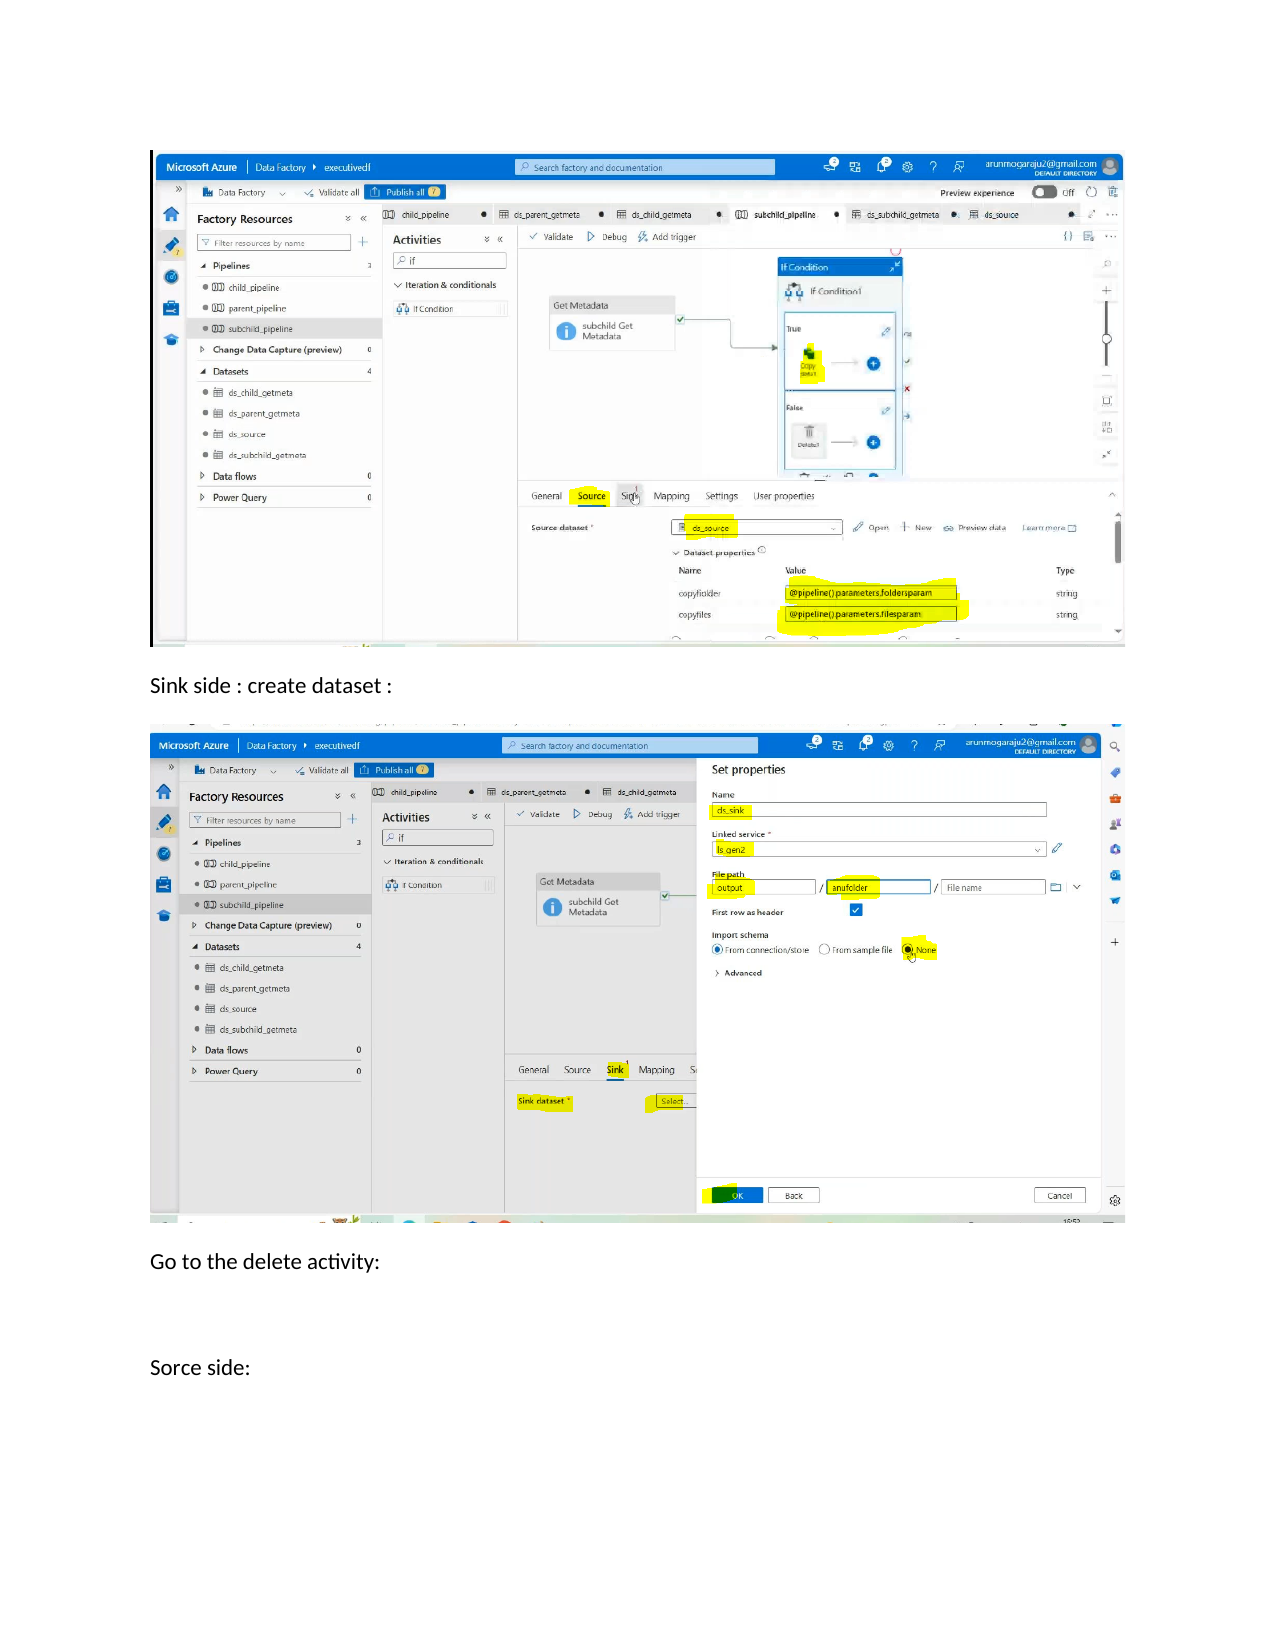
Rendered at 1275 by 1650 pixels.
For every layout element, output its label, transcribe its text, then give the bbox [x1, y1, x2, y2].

text Go to the delete activity: [150, 1247, 1125, 1275]
text Sorce side: [150, 1353, 1125, 1381]
picture [150, 150, 1125, 647]
picture [150, 724, 1125, 1223]
text Sink side : create dataset : [150, 672, 1125, 700]
